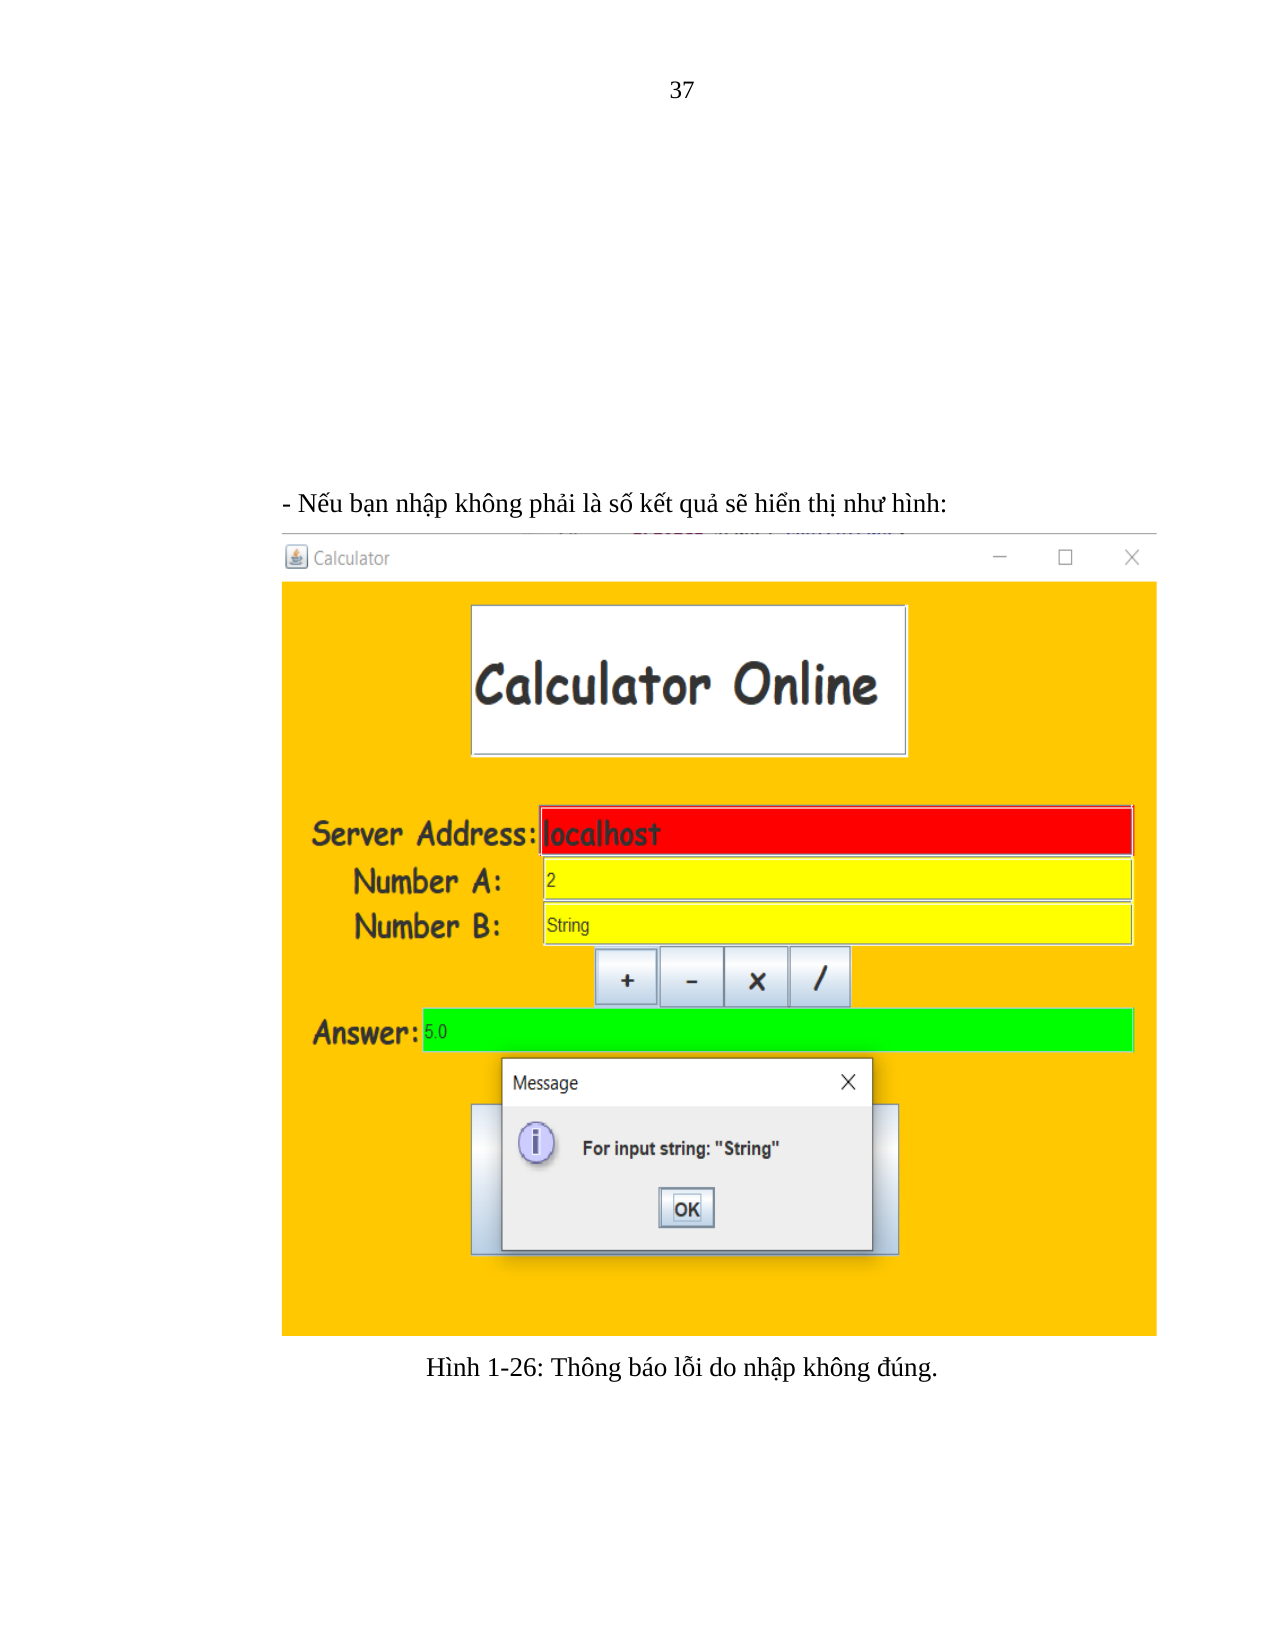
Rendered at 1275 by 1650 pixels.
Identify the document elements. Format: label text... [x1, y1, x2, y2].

text - Nếu bạn nhập không phải là số kết quả sẽ hiển thị như hình: [207, 487, 1157, 518]
picture [281, 533, 1157, 1336]
